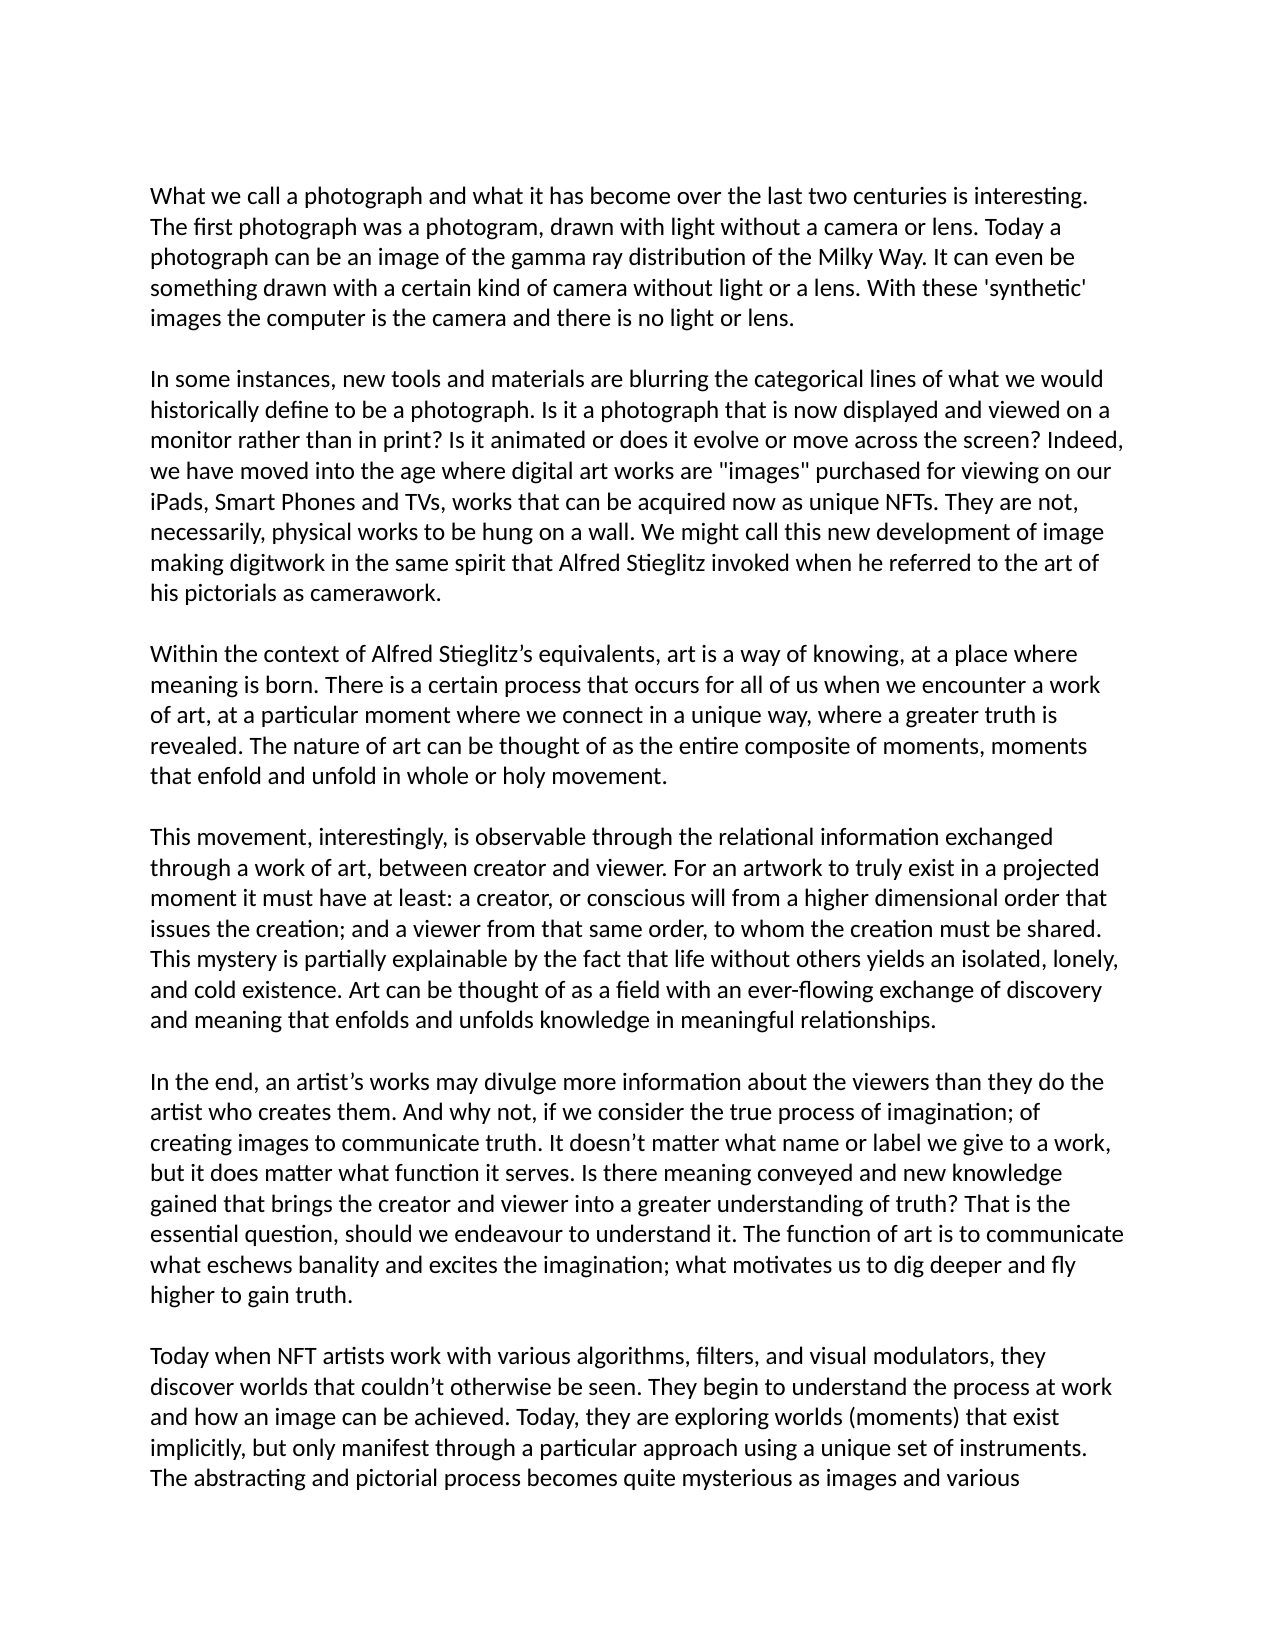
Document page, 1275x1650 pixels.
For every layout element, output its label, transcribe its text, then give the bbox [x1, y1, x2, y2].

text In the end, an artist’s works may divulge more information about the viewers than they do the artist who creates them. And why not, if we consider the true process of imagination; of creating images to communicate truth. It doesn’t matter what name or label we give to a work, but it does matter what function it serves. Is there meaning conveyed and new knowledge gained that brings the creator and viewer into a greater understanding of truth? That is the essential question, should we endeavour to understand it. The function of art is to communicate what eschews banality and excites the imagination; what motivates us to dig deeper and fly higher to gain truth. [150, 1066, 1125, 1310]
text In some instances, new tools and materials are blurring the categorical lines of what we would historically define to be a photograph. Is it a photograph that is now displayed and viewed on a monitor rather than in print? Is it animated or does it evolve or move across the screen? Indeed, we have moved into the age where digital art works are "images" purchased for viewing on our iPads, Smart Phones and TVs, works that can be acquired now as unique NFTs. They are not, necessarily, physical works to be hung on a wall. We might call this new development of image making digitwork in the same spirit that Alfred Stieglitz invoked when he referred to the art of his pictorials as camerawork. [150, 364, 1125, 608]
text This movement, interestingly, is observable through the relational information exchanged through a work of art, between creator and viewer. For an artwork to truly exist in a projected moment it must have at least: a creator, or conscious will from a higher dimensional order that issues the creation; and a viewer from that same order, to whom the creation must be shared. This mystery is partially explainable by the fact that life without others yields an isolated, lonely, and cold existence. Art can be thought of as a field with an ever-flowing exchange of discovery and meaning that enfolds and unfolds knowledge in meaningful relationships. [150, 821, 1125, 1035]
text What we call a photograph and what it has become over the last two centuries is interesting. The first photograph was a photogram, drawn with light without a camera or lens. Today a photograph can be an image of the gamma ray distribution of the Milky Way. It can even be something drawn with a certain kind of camera without light or a lens. With these 'synthetic' images the computer is the camera and there is no light or lens. [150, 181, 1125, 333]
text Within the context of Alfred Stieglitz’s equivalents, art is a way of knowing, at a place where meaning is born. There is a certain process that occurs for all of us when we encounter a work of art, at a particular moment where we connect in a unique way, where a greater truth is revealed. The nature of art can be thought of as the entire composite of moments, moments that enfold and unfold in whole or holy movement. [150, 638, 1125, 791]
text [150, 1340, 1125, 1493]
